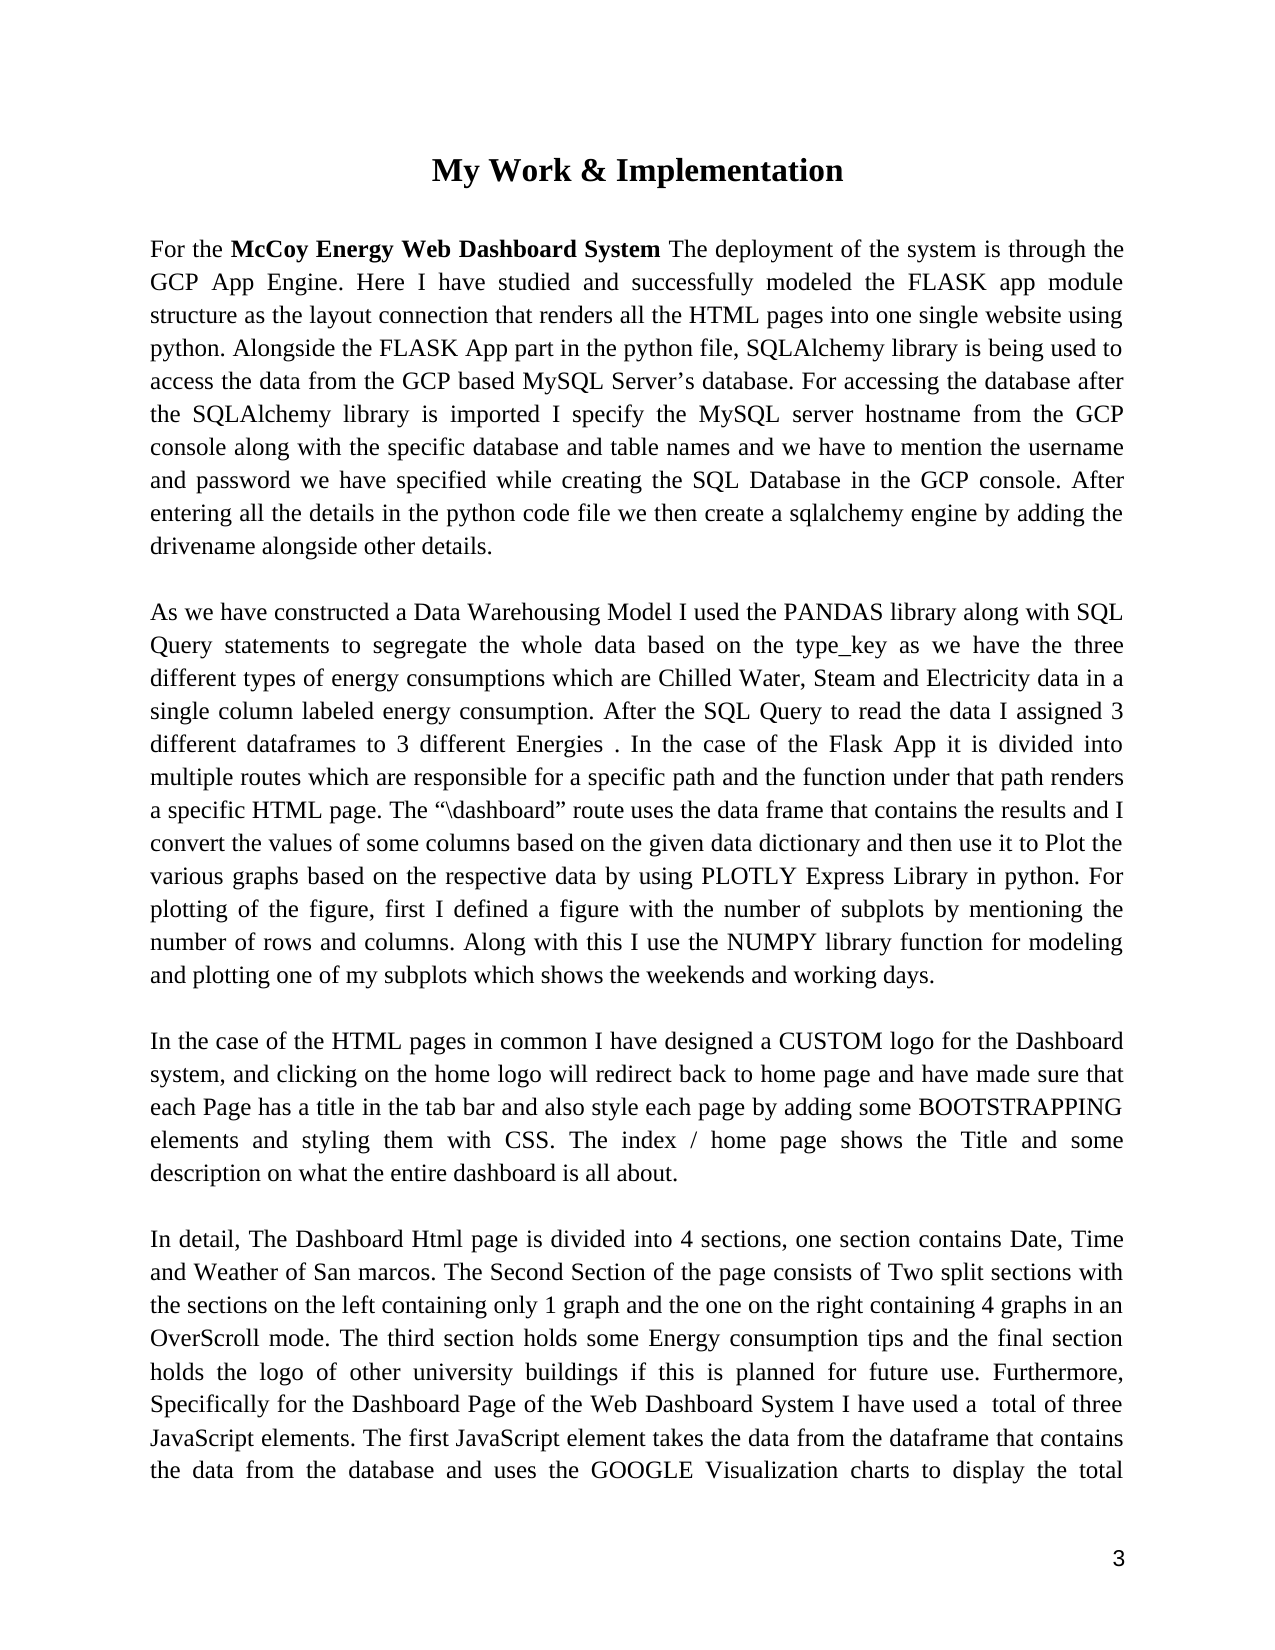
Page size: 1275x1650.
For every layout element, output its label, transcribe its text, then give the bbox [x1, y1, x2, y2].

text In the case of the HTML pages in common I have designed a CUSTOM logo for the Dashboard system, and clicking on the home logo will redirect back to home page and have made sure that each Page has a title in the tab bar and also style each page by adding some BOOTSTRAPPING elements and styling them with CSS. The index / home page shows the Title and some description on what the entire dashboard is all about. [150, 1026, 1125, 1187]
text For the McCoy Energy Web Dashboard System The deployment of the system is through the GCP App Engine. Here I have studied and successfully modeled the FLASK app module structure as the layout connection that renders all the HTML pages into one single website using python. Alongside the FLASK App part in the python file, SQLAlchemy library is being used to access the data from the GCP based MySQL Server’s database. For accessing the database after the SQLAlchemy library is imported I specify the MySQL server hostname from the GCP console along with the specific database and table names and we have to mention the username and password we have specified while creating the SQL Database in the GCP console. After entering all the details in the python code file we then create a sqlalchemy engine by adding the drivename alongside other details. [150, 234, 1125, 560]
subtitle My Work & Implementation [150, 150, 1125, 188]
text As we have constructed a Data Warehousing Model I used the PANDAS library along with SQL Query statements to segregate the whole data based on the type_key as we have the three different types of energy consumptions which are Chilled Water, Steam and Electricity data in a single column labeled energy consumption. After the SQL Query to read the data I assigned 3 different dataframes to 3 different Energies . In the case of the Flask App it is divided into multiple routes which are responsible for a specific path and the function under that path renders a specific HTML page. The “\dashboard” route uses the data frame that contains the results and I convert the values of some columns based on the given data dictionary and then use it to Plot the various graphs based on the respective data by using PLOTLY Express Library in python. For plotting of the figure, first I defined a figure with the number of subplots by mentioning the number of rows and columns. Along with this I use the NUMPY library function for modeling and plotting one of my subplots which shows the weekends and working days. [150, 597, 1125, 989]
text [150, 1224, 1125, 1484]
